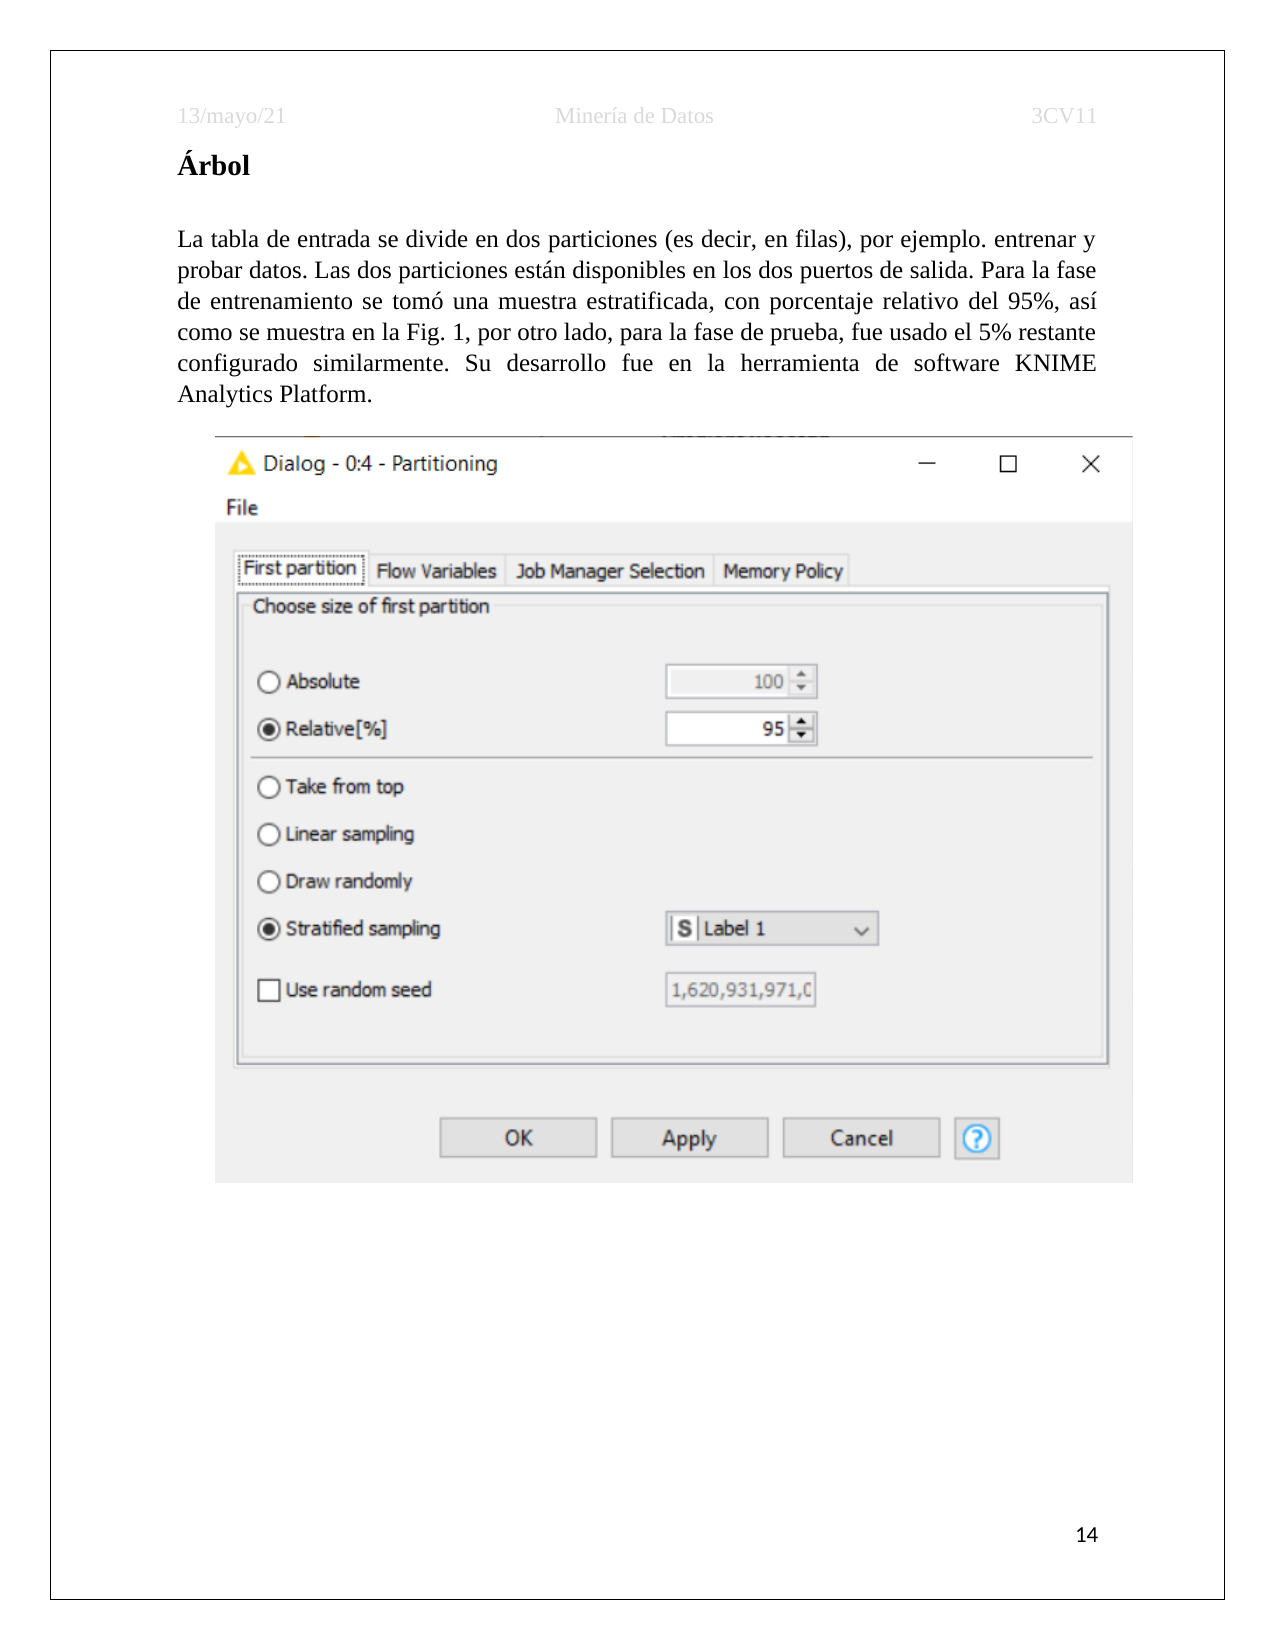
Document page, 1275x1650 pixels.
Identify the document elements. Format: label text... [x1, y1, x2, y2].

text La tabla de entrada se divide en dos particiones (es decir, en filas), por ejemplo. entrenar y probar datos. Las dos particiones están disponibles en los dos puertos de salida. Para la fase de entrenamiento se tomó una muestra estratificada, con porcentaje relativo del 95%, así como se muestra en la Fig. 1, por otro lado, para la fase de prueba, fue usado el 5% restante configurado similarmente. Su desarrollo fue en la herramienta de software KNIME Analytics Platform. [177, 224, 1098, 408]
subtitle Árbol [177, 148, 1098, 221]
picture [215, 436, 1132, 1182]
